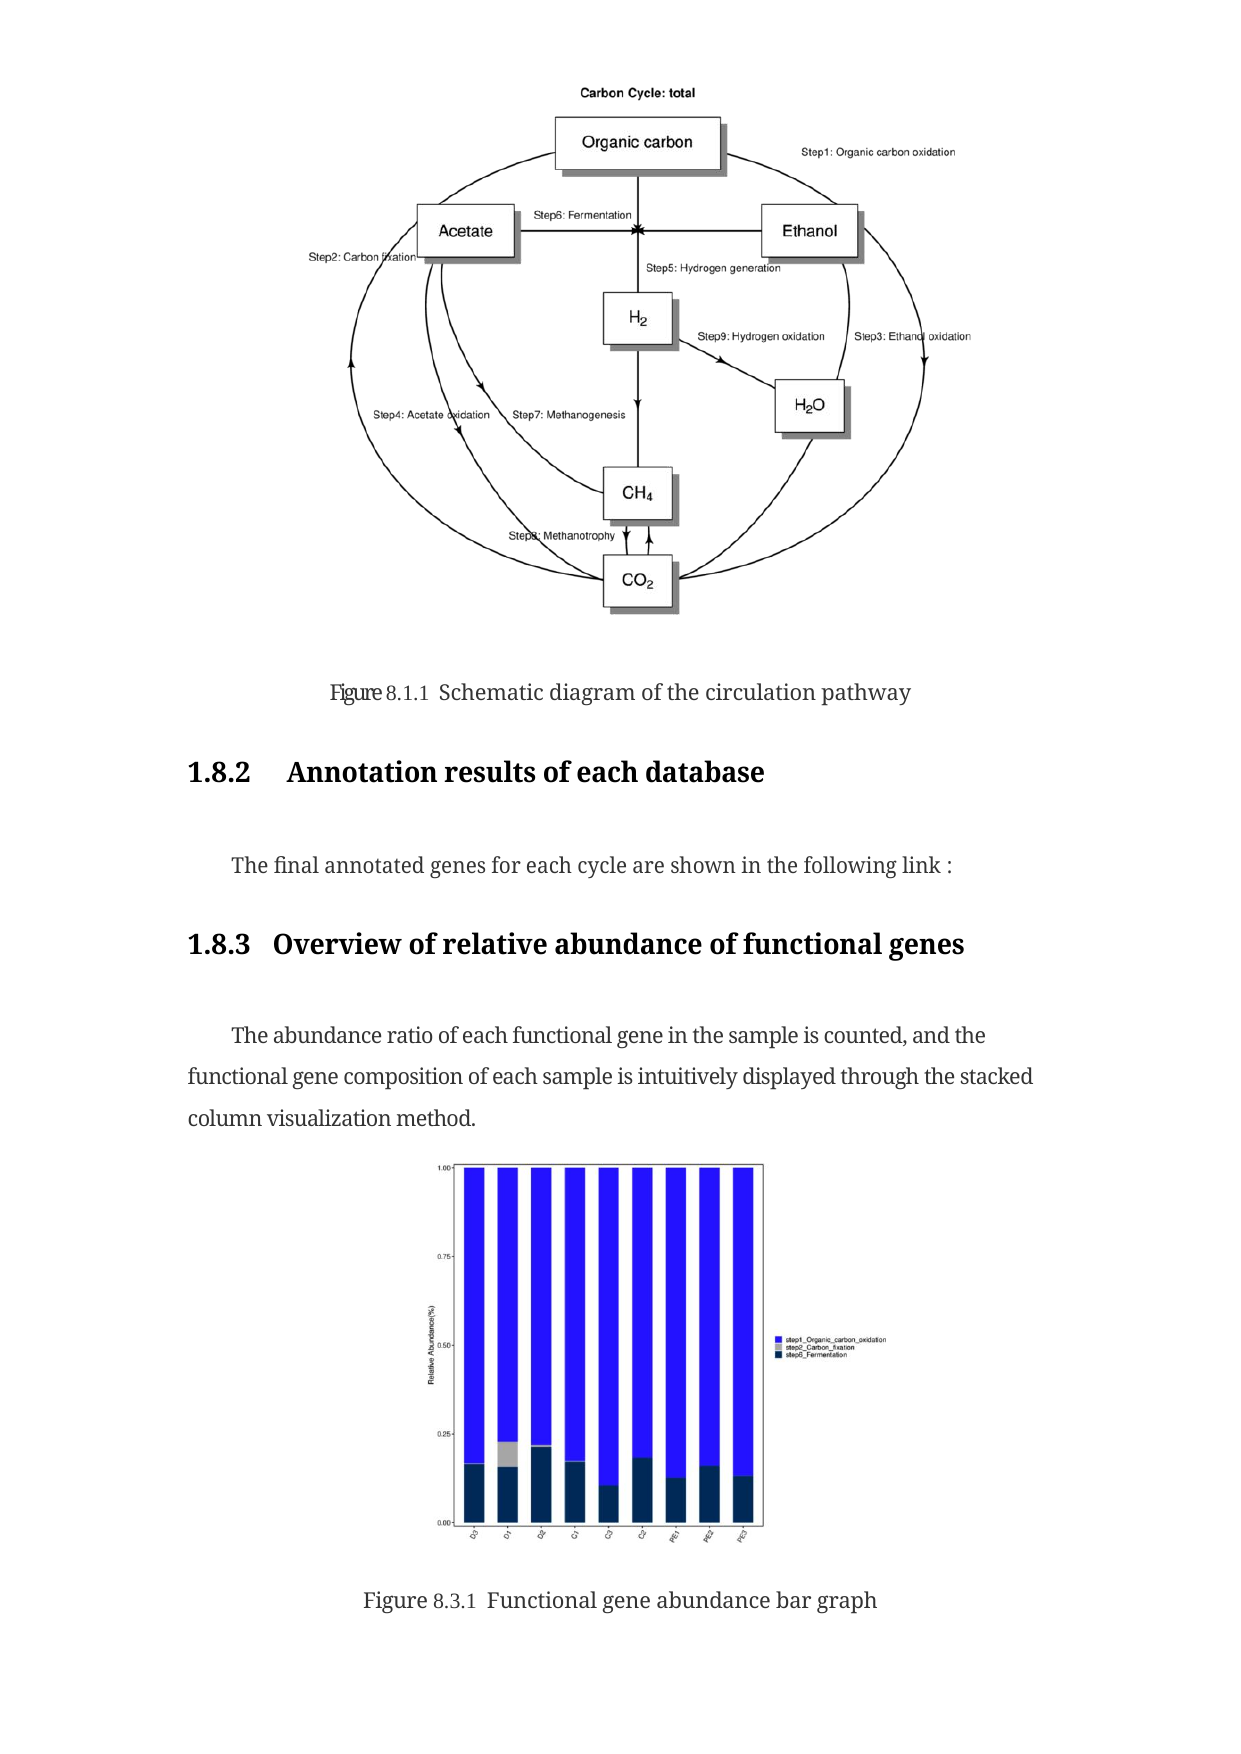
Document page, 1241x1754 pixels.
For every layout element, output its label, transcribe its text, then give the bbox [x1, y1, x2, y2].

text Figure 8.1.1 Schematic diagram of the circulation pathway [158, 677, 1082, 706]
picture [308, 87, 971, 615]
text Figure 8.3.1 Functional gene abundance bar graph [158, 1585, 1082, 1614]
text The abundance ratio of each functional gene in the sample is counted, and the functional gene composition of each sample is intuitively displayed through the stacked column visualization method. [187, 1019, 1053, 1133]
text The final annotated genes for each cycle are shown in the following link : [231, 850, 1217, 880]
picture [427, 1163, 886, 1543]
subtitle Overview of relative abundance of functional genes [187, 924, 1217, 963]
subtitle Annotation results of each database [187, 753, 1217, 791]
